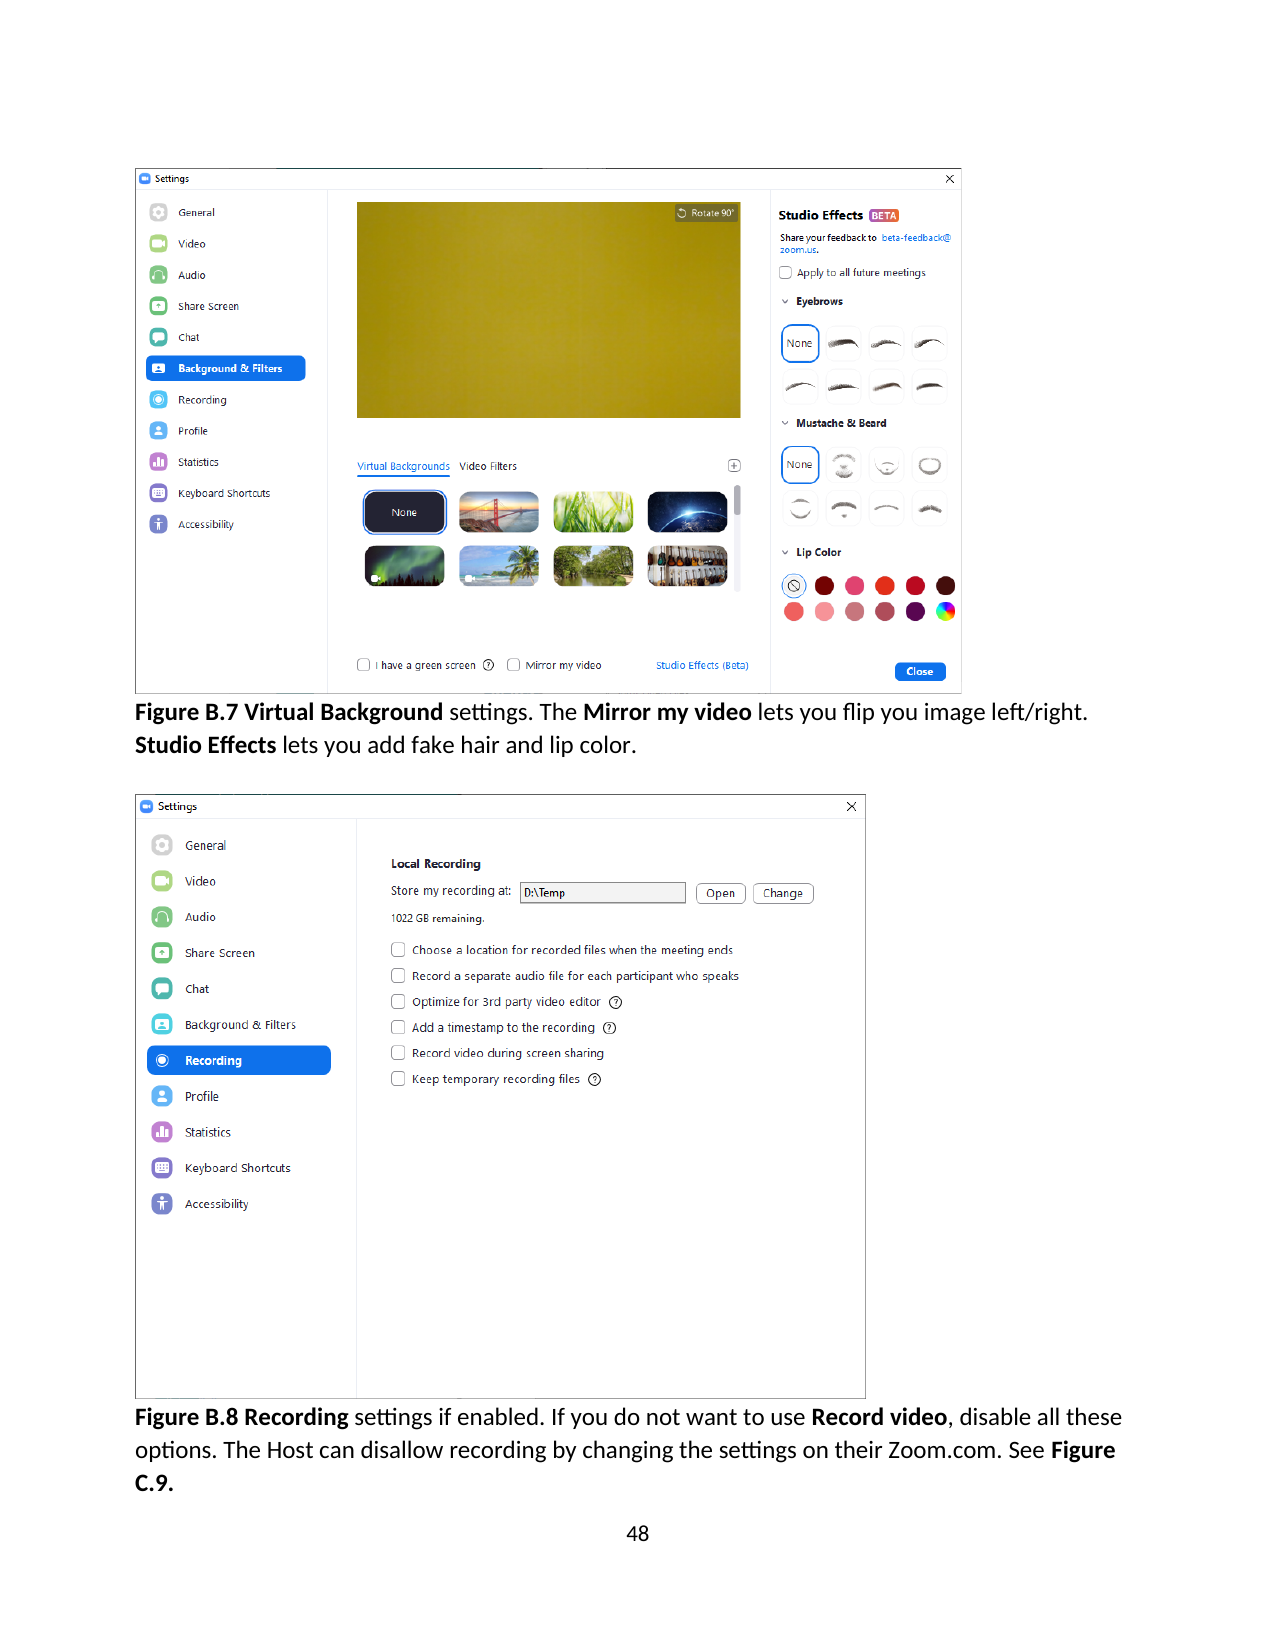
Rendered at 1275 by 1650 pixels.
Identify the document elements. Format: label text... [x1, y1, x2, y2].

picture [135, 168, 962, 694]
text Figure B.8 Recording settings if enabled. If you do not want to use Record video, disable all these options. The Host can disallow recording by changing the settings on their Zoom.com. See Figure C.9. [135, 1401, 1140, 1497]
text Figure B.7 Virtual Background settings. The Mirror my video lets you flip you image left/right. Studio Effects lets you add fake hair and lip color. [135, 696, 1140, 759]
picture [135, 794, 866, 1399]
